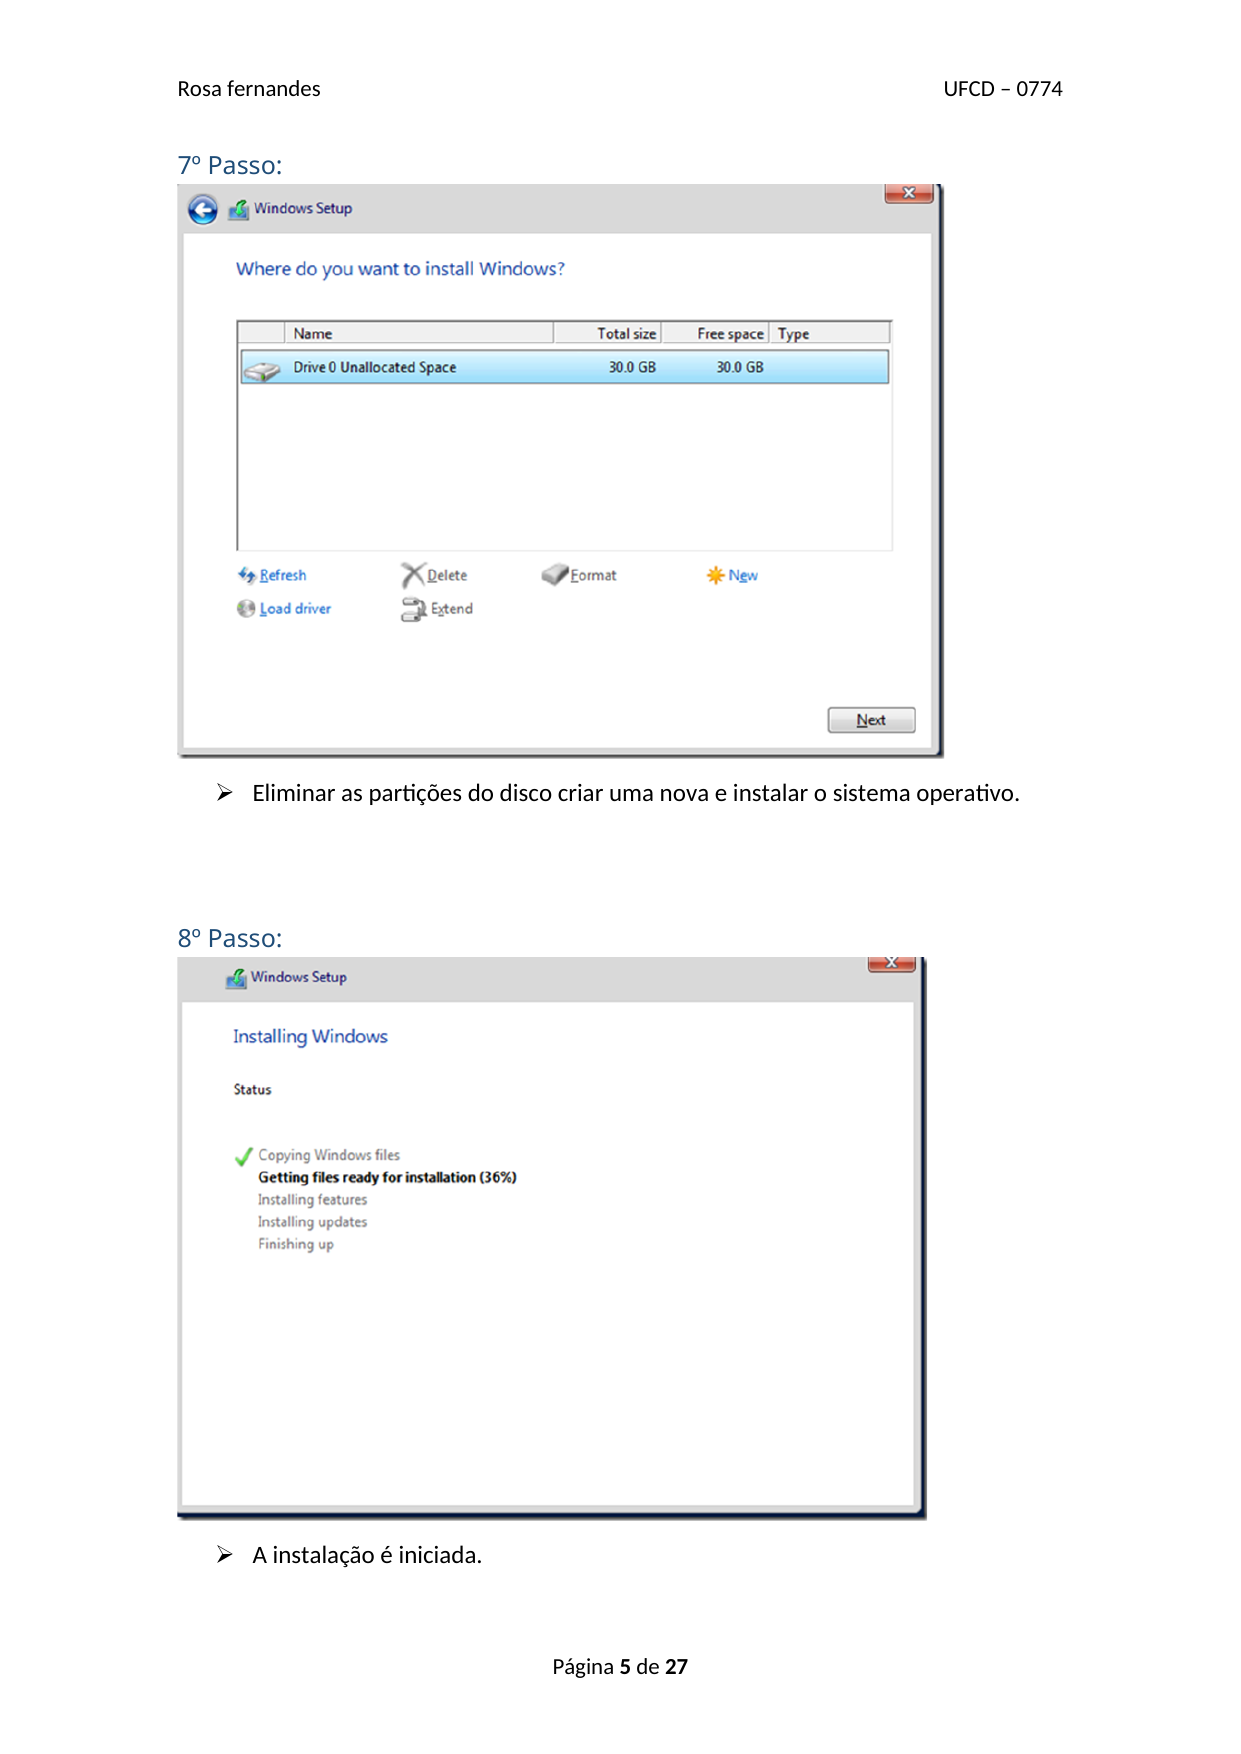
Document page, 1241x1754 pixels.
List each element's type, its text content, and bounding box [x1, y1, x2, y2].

subtitle 7º Passo: [177, 148, 1063, 182]
list A instalação é iniciada. [215, 1539, 1063, 1570]
picture [177, 184, 945, 759]
list Eliminar as partições do disco criar uma nova e instalar o sistema operativo. [215, 777, 1063, 808]
subtitle 8º Passo: [177, 921, 1063, 955]
picture [177, 957, 928, 1521]
